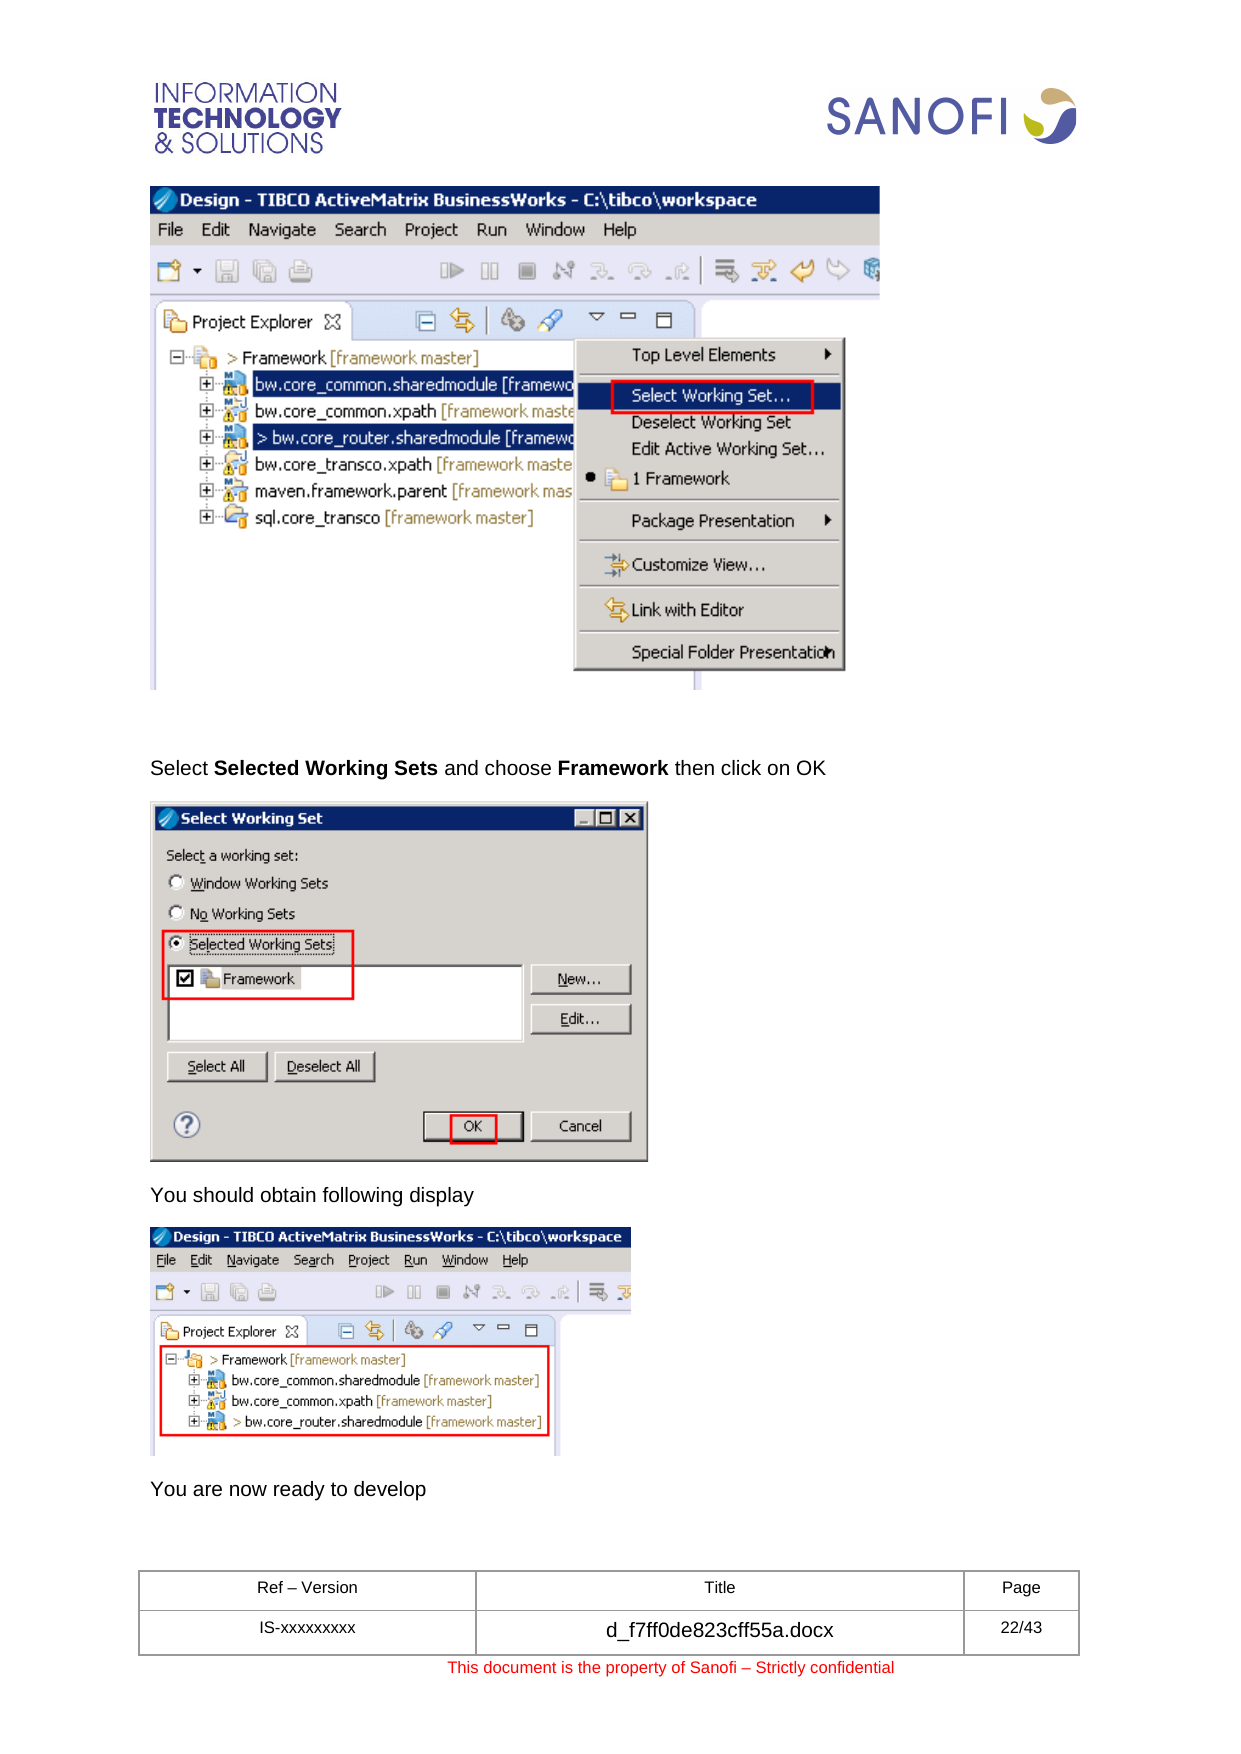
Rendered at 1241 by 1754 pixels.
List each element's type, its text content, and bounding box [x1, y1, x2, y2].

text You are now ready to develop [150, 1477, 1090, 1501]
picture [150, 1227, 631, 1456]
picture [827, 88, 1077, 144]
picture [150, 75, 344, 161]
text Select Selected Working Sets and choose Framework then click on OK [150, 756, 1090, 779]
picture [150, 186, 880, 690]
picture [150, 800, 649, 1162]
text You should obtain following display [150, 1183, 1090, 1207]
